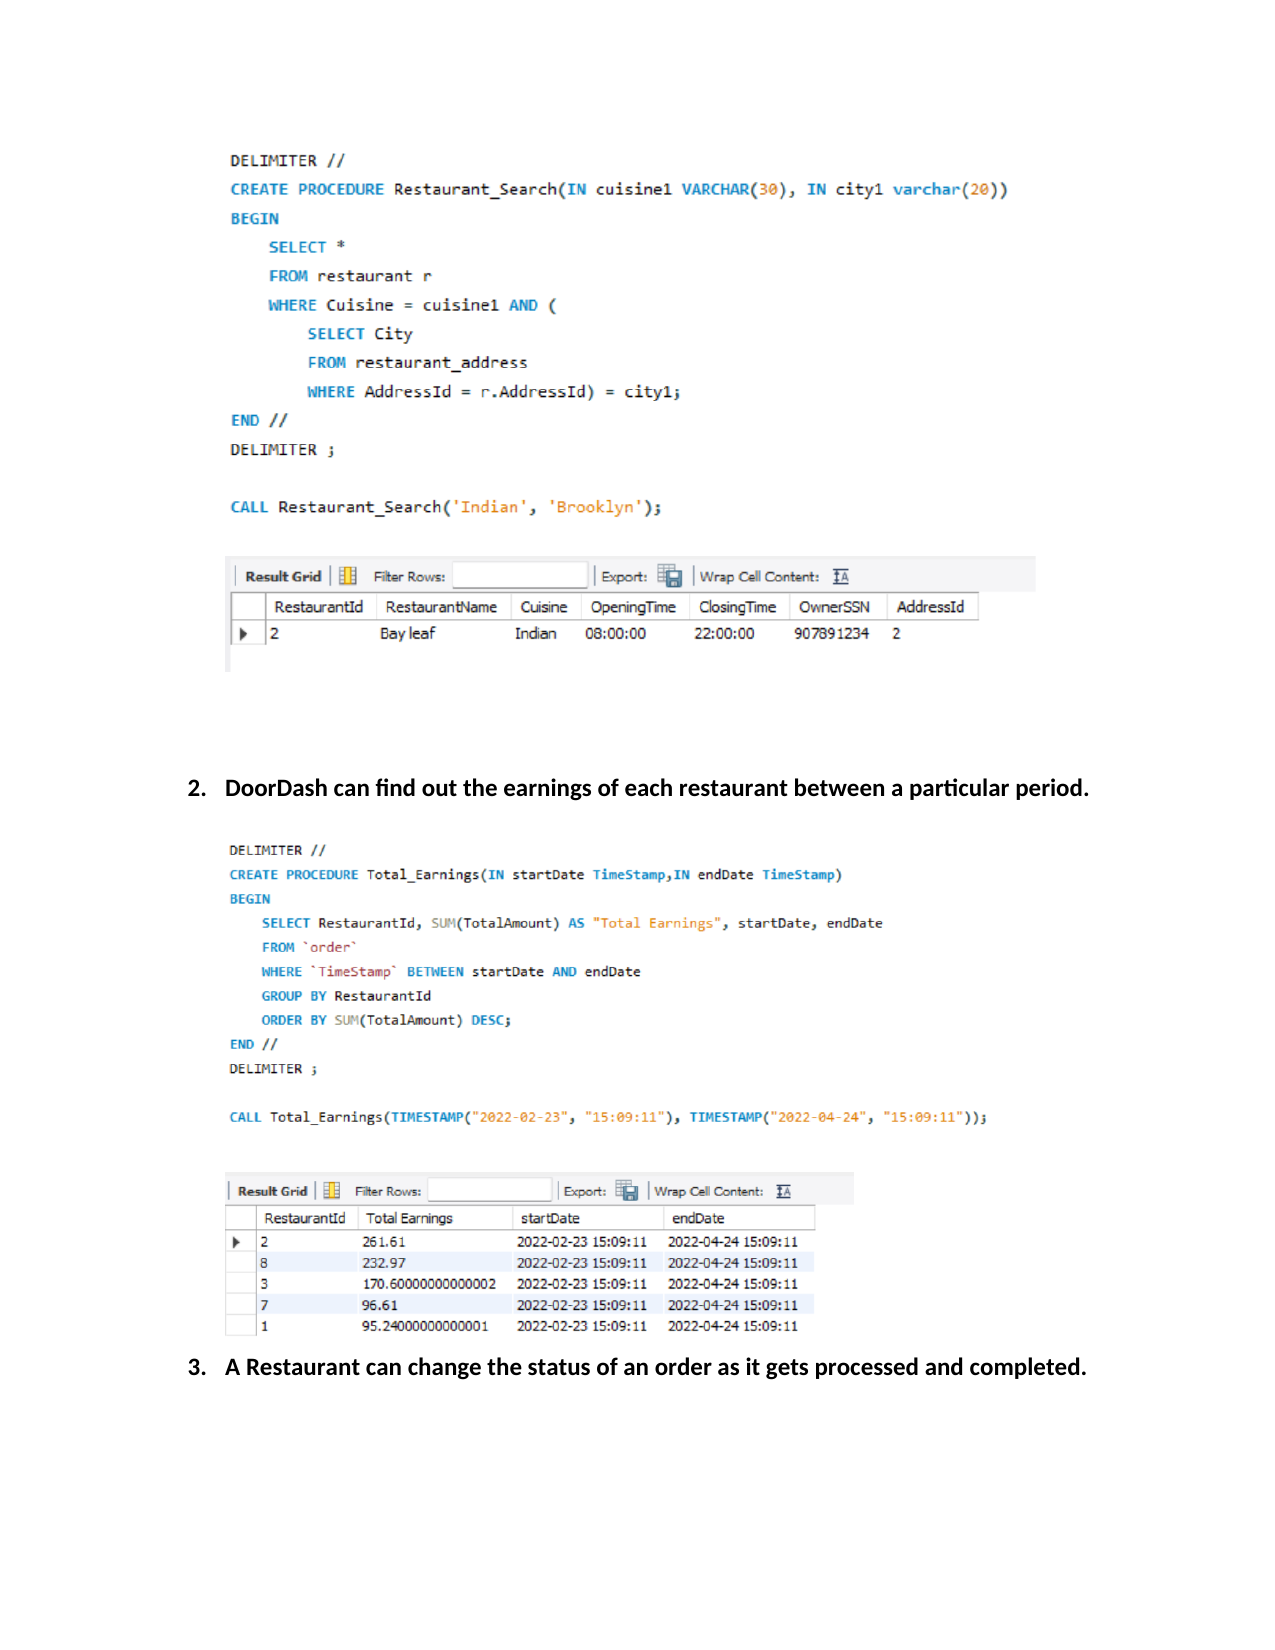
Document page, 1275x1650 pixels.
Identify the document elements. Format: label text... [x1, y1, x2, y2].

list A Restaurant can change the status of an order as it gets processed and completed. [187, 1351, 1125, 1381]
picture [225, 150, 1029, 521]
picture [225, 1172, 854, 1349]
picture [225, 838, 1004, 1138]
picture [225, 556, 1036, 672]
list DoorDash can find out the earnings of each restaurant between a particular period. [187, 772, 1125, 803]
